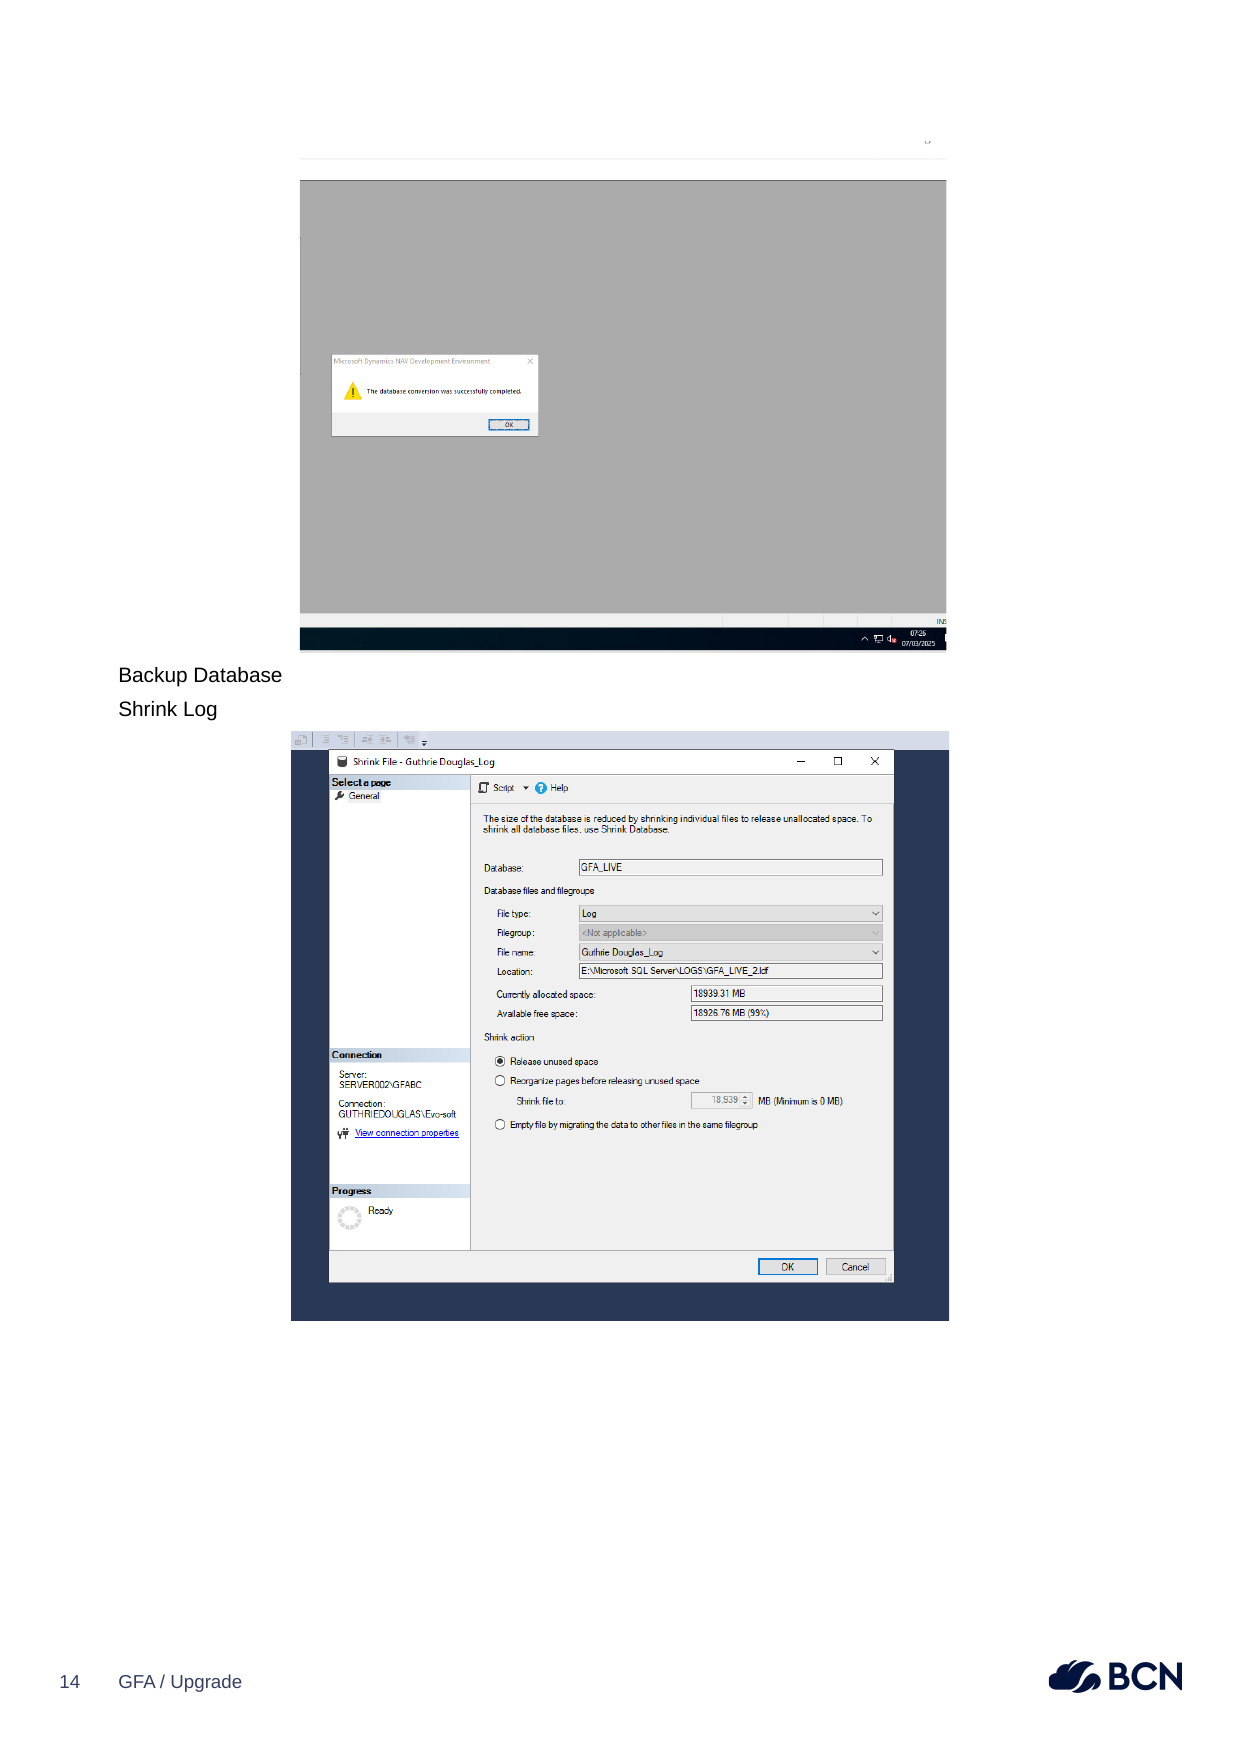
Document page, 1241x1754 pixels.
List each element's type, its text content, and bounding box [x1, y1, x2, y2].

text Shrink Log [118, 697, 1122, 721]
picture [291, 731, 950, 1321]
text Backup Database [118, 663, 1122, 687]
picture [1048, 1660, 1182, 1693]
picture [299, 141, 947, 653]
